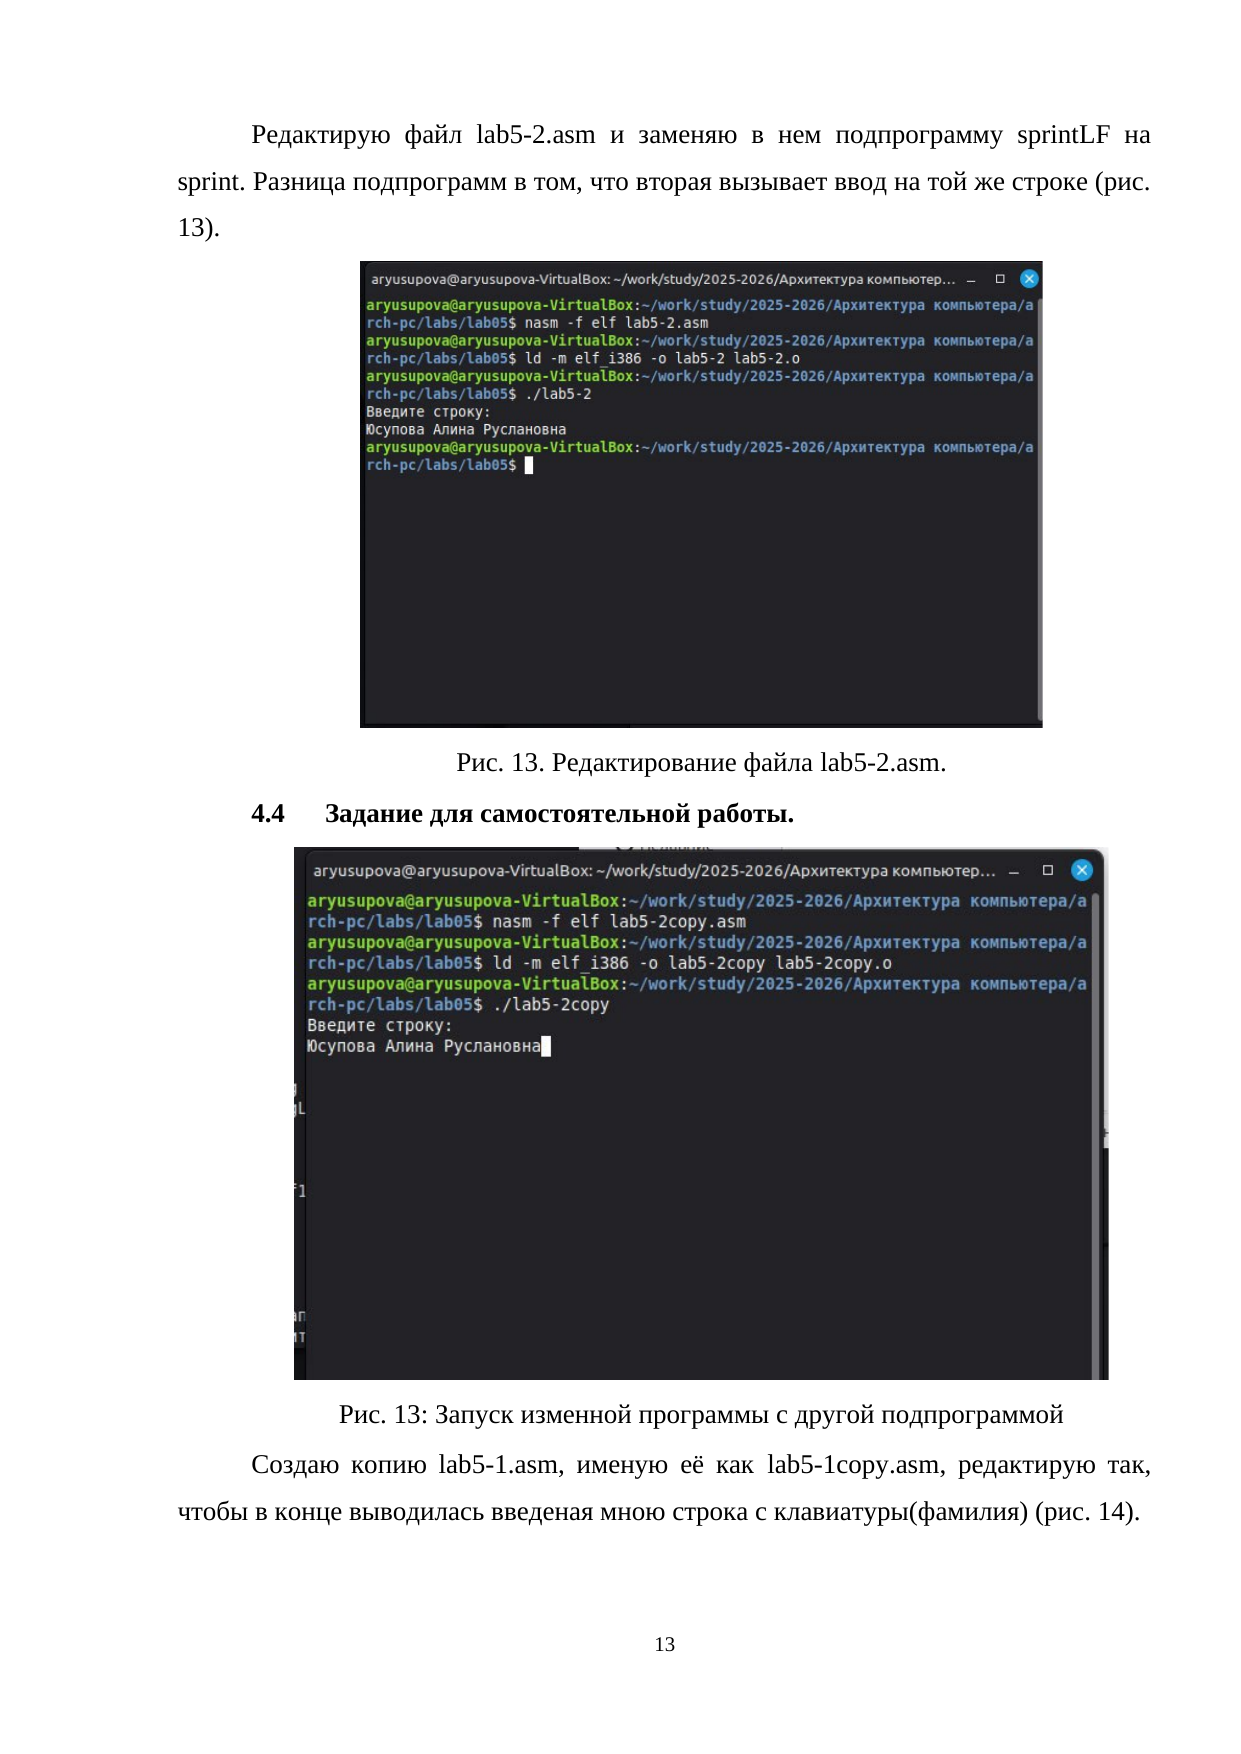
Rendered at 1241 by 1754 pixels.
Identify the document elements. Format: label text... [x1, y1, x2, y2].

text 4.4 Задание для самостоятельной работы. [177, 797, 1152, 828]
text Рис. 13: Запуск изменной программы с другой подпрограммой [177, 1398, 1152, 1429]
picture [360, 261, 1043, 728]
text Создаю копию lab5-1.asm, именую её как lab5-1copy.asm, редактирую так, чтобы в конце выводилась введеная мною строка с клавиатуры(фамилия) (рис. 14). [177, 1449, 1152, 1526]
text Редактирую файл lab5-2.asm и заменяю в нем подпрограмму sprintLF на sprint. Разница подпрограмм в том, что вторая вызывает ввод на той же строке (рис. 13). [177, 118, 1152, 243]
picture [294, 847, 1109, 1380]
text Рис. 13. Редактирование файла lab5-2.asm. [177, 746, 1152, 778]
